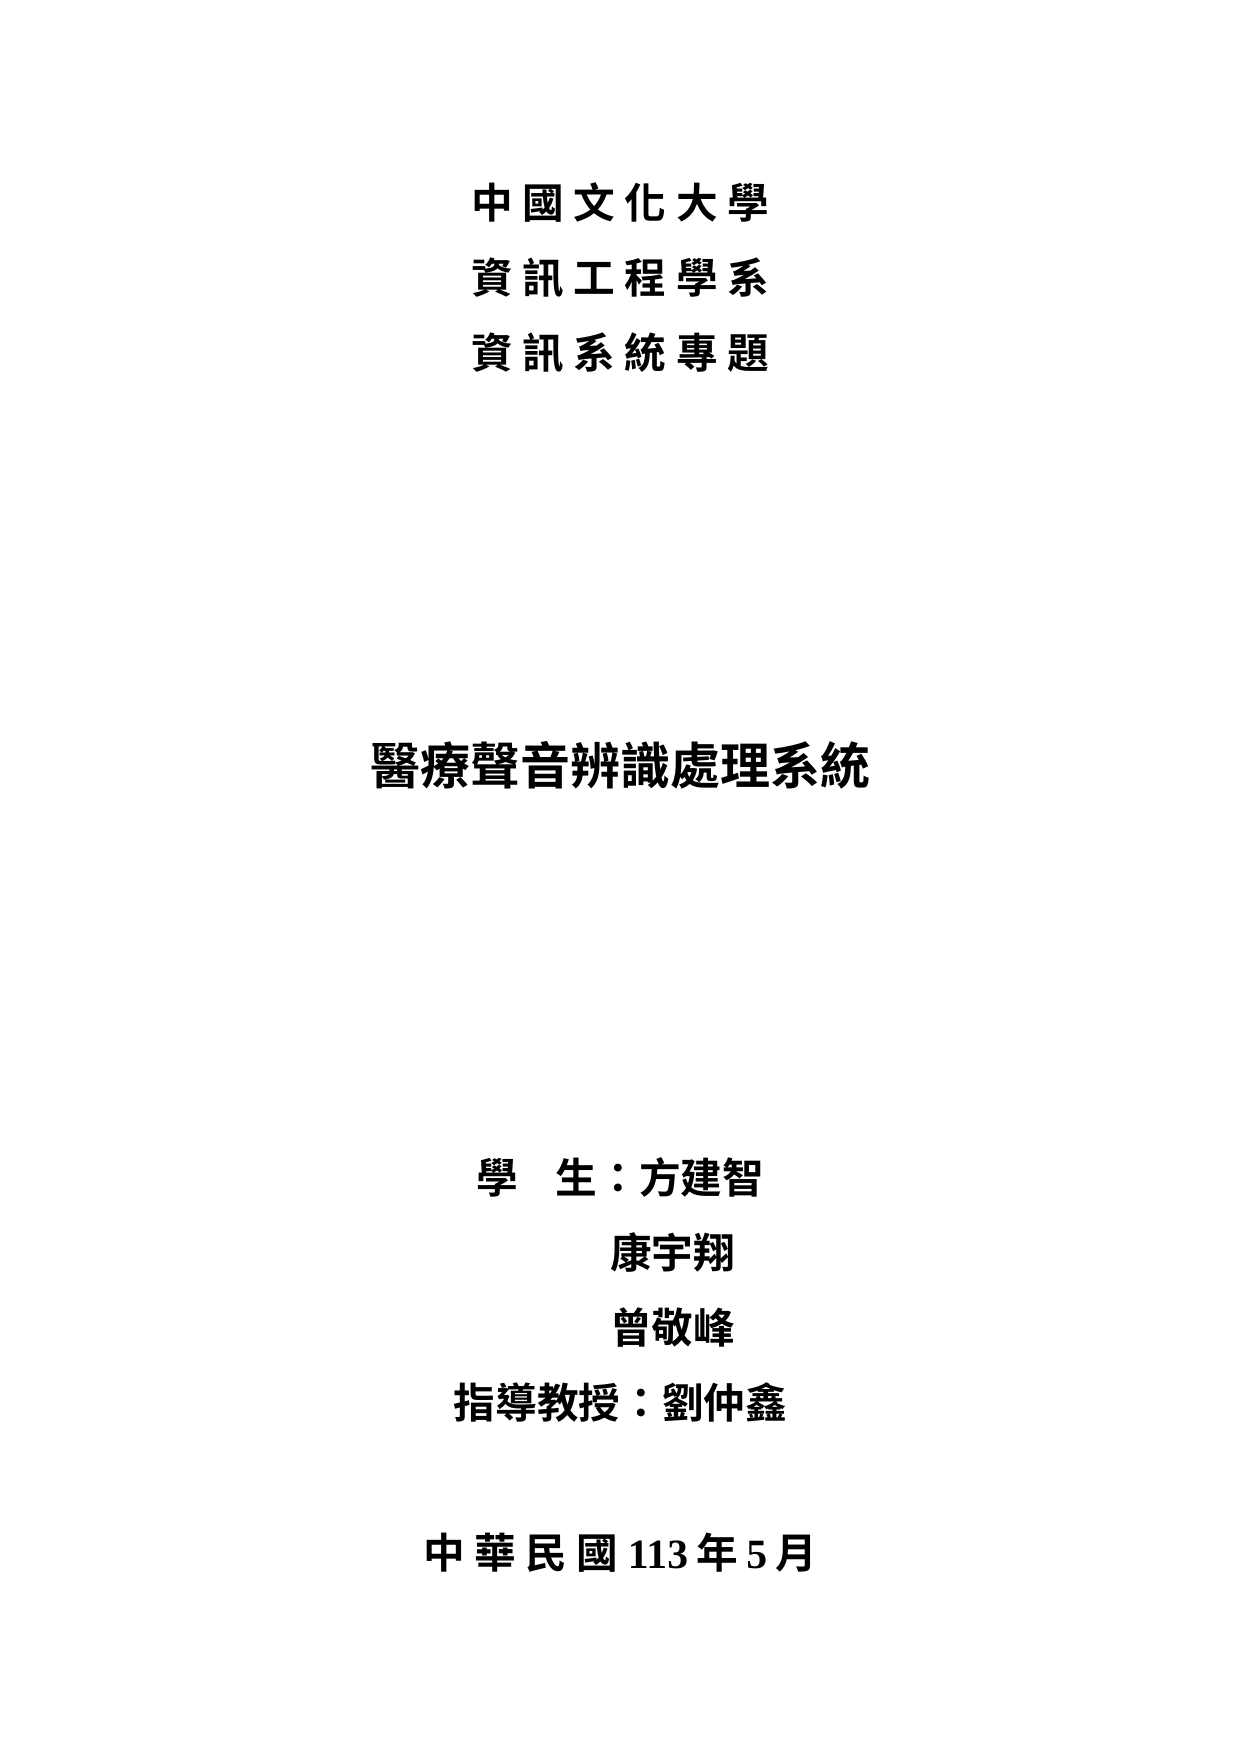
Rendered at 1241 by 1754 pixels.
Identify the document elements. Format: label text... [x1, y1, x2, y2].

text 指導教授：劉仲鑫 [187, 1363, 1053, 1438]
text 康宇翔 [187, 1213, 1053, 1288]
subtitle 資 訊 工 程 學 系 [187, 238, 1053, 313]
text 學 生：方建智 [187, 1138, 1053, 1213]
text 曾敬峰 [187, 1288, 1053, 1363]
text 醫療聲音辨識處理系統 [187, 725, 1053, 800]
text 中 華 民 國 113年5月 [187, 1513, 1053, 1588]
subtitle 資 訊 系 統 專 題 [187, 313, 1053, 388]
subtitle 中 國 文 化 大 學 [187, 163, 1053, 238]
